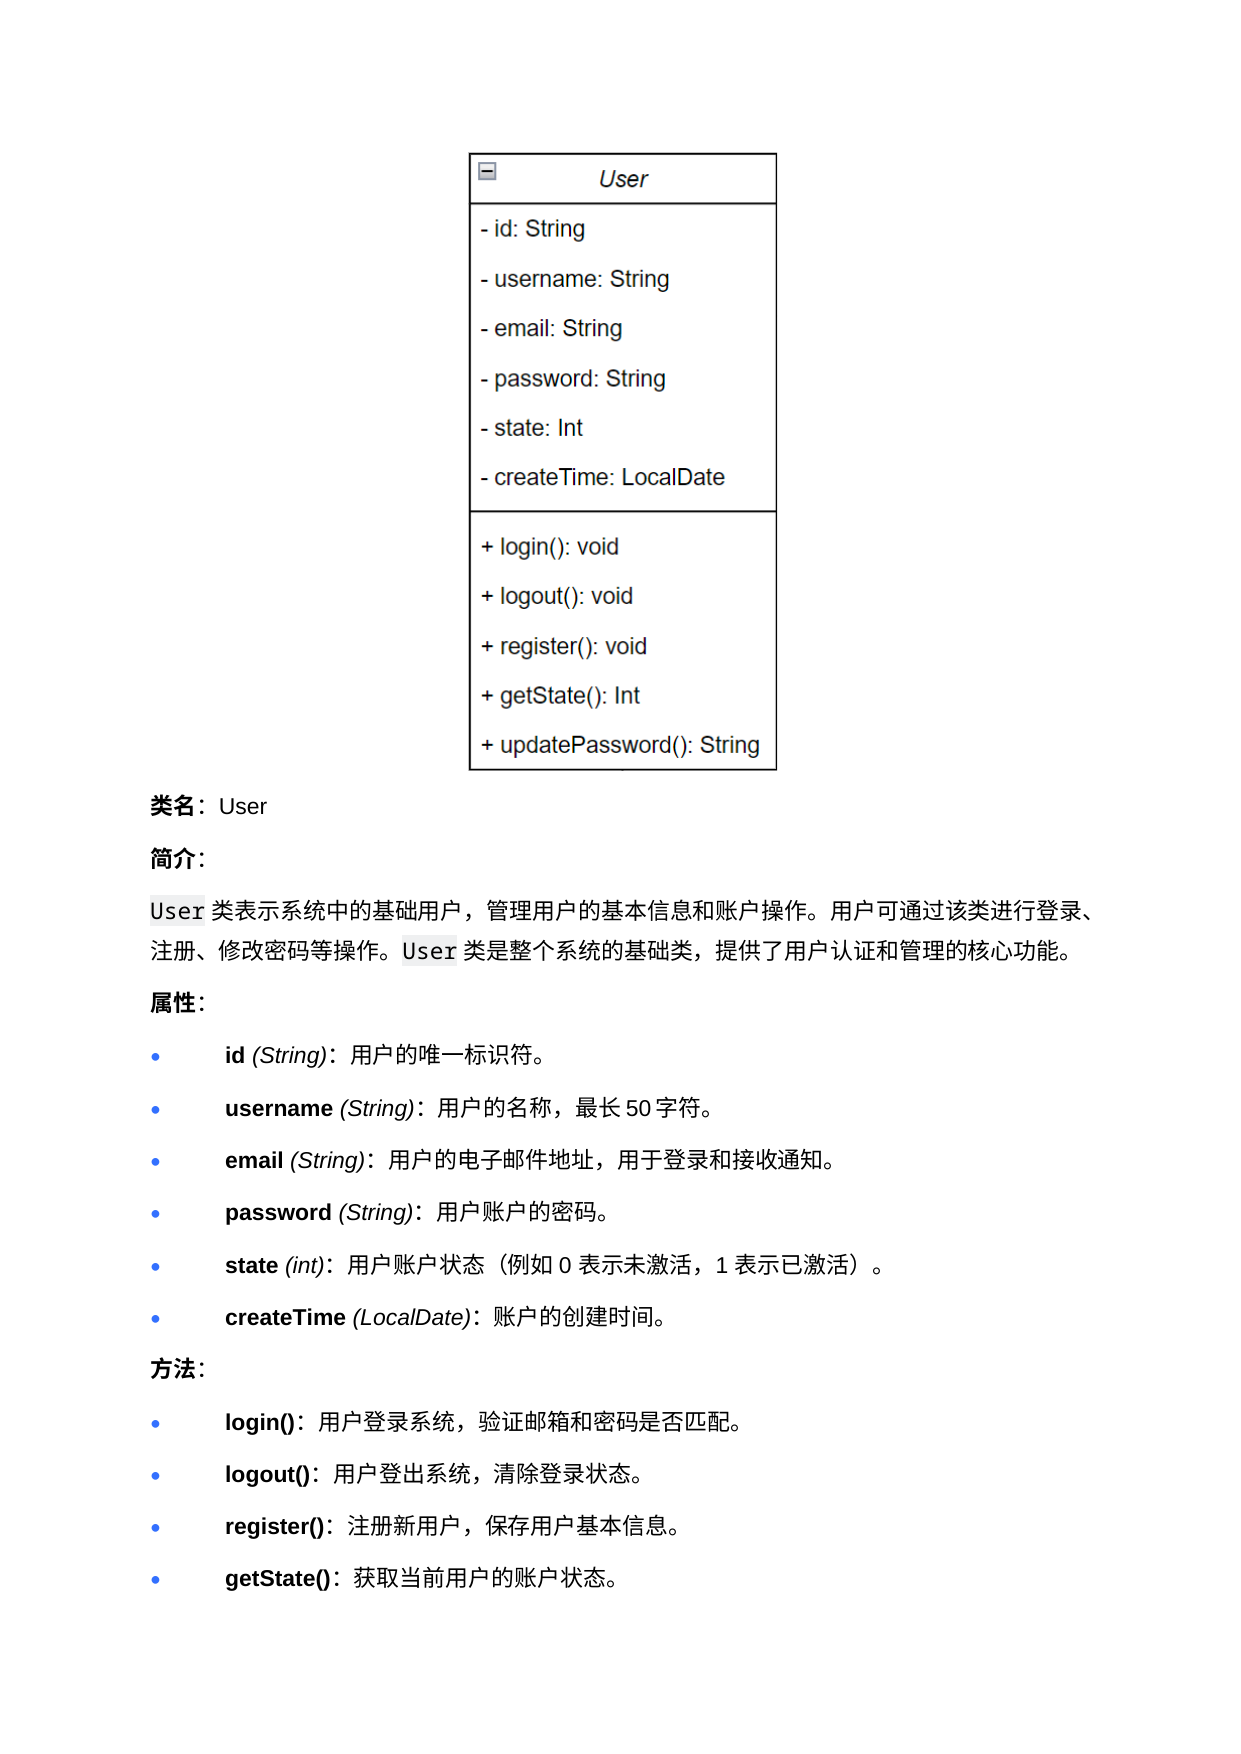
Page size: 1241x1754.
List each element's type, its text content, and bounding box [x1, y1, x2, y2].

list username (String)：用户的名称，最长50字符。 [150, 1090, 1090, 1123]
list email (String)：用户的电子邮件地址，用于登录和接收通知。 [150, 1142, 1090, 1175]
list register()：注册新用户，保存用户基本信息。 [150, 1508, 1090, 1541]
text 类名：User [150, 788, 1090, 821]
list logout()：用户登出系统，清除登录状态。 [150, 1456, 1090, 1489]
list createTime (LocalDate)：账户的创建时间。 [150, 1299, 1090, 1332]
text 属性： [150, 985, 1090, 1018]
list password (String)：用户账户的密码。 [150, 1194, 1090, 1227]
list id (String)：用户的唯一标识符。 [150, 1037, 1090, 1071]
list state (int)：用户账户状态（例如 0 表示未激活，1 表示已激活）。 [150, 1247, 1090, 1280]
text 简介： [150, 840, 1090, 874]
text User 类表示系统中的基础用户，管理用户的基本信息和账户操作。用户可通过该类进行登录、注册、修改密码等操作。User 类是整个系统的基础类，提供了用户认证和管理的核心功能。 [150, 893, 1090, 966]
picture [463, 150, 778, 771]
list getState()：获取当前用户的账户状态。 [150, 1560, 1090, 1593]
text 方法： [150, 1351, 1090, 1384]
list login()：用户登录系统，验证邮箱和密码是否匹配。 [150, 1403, 1090, 1437]
